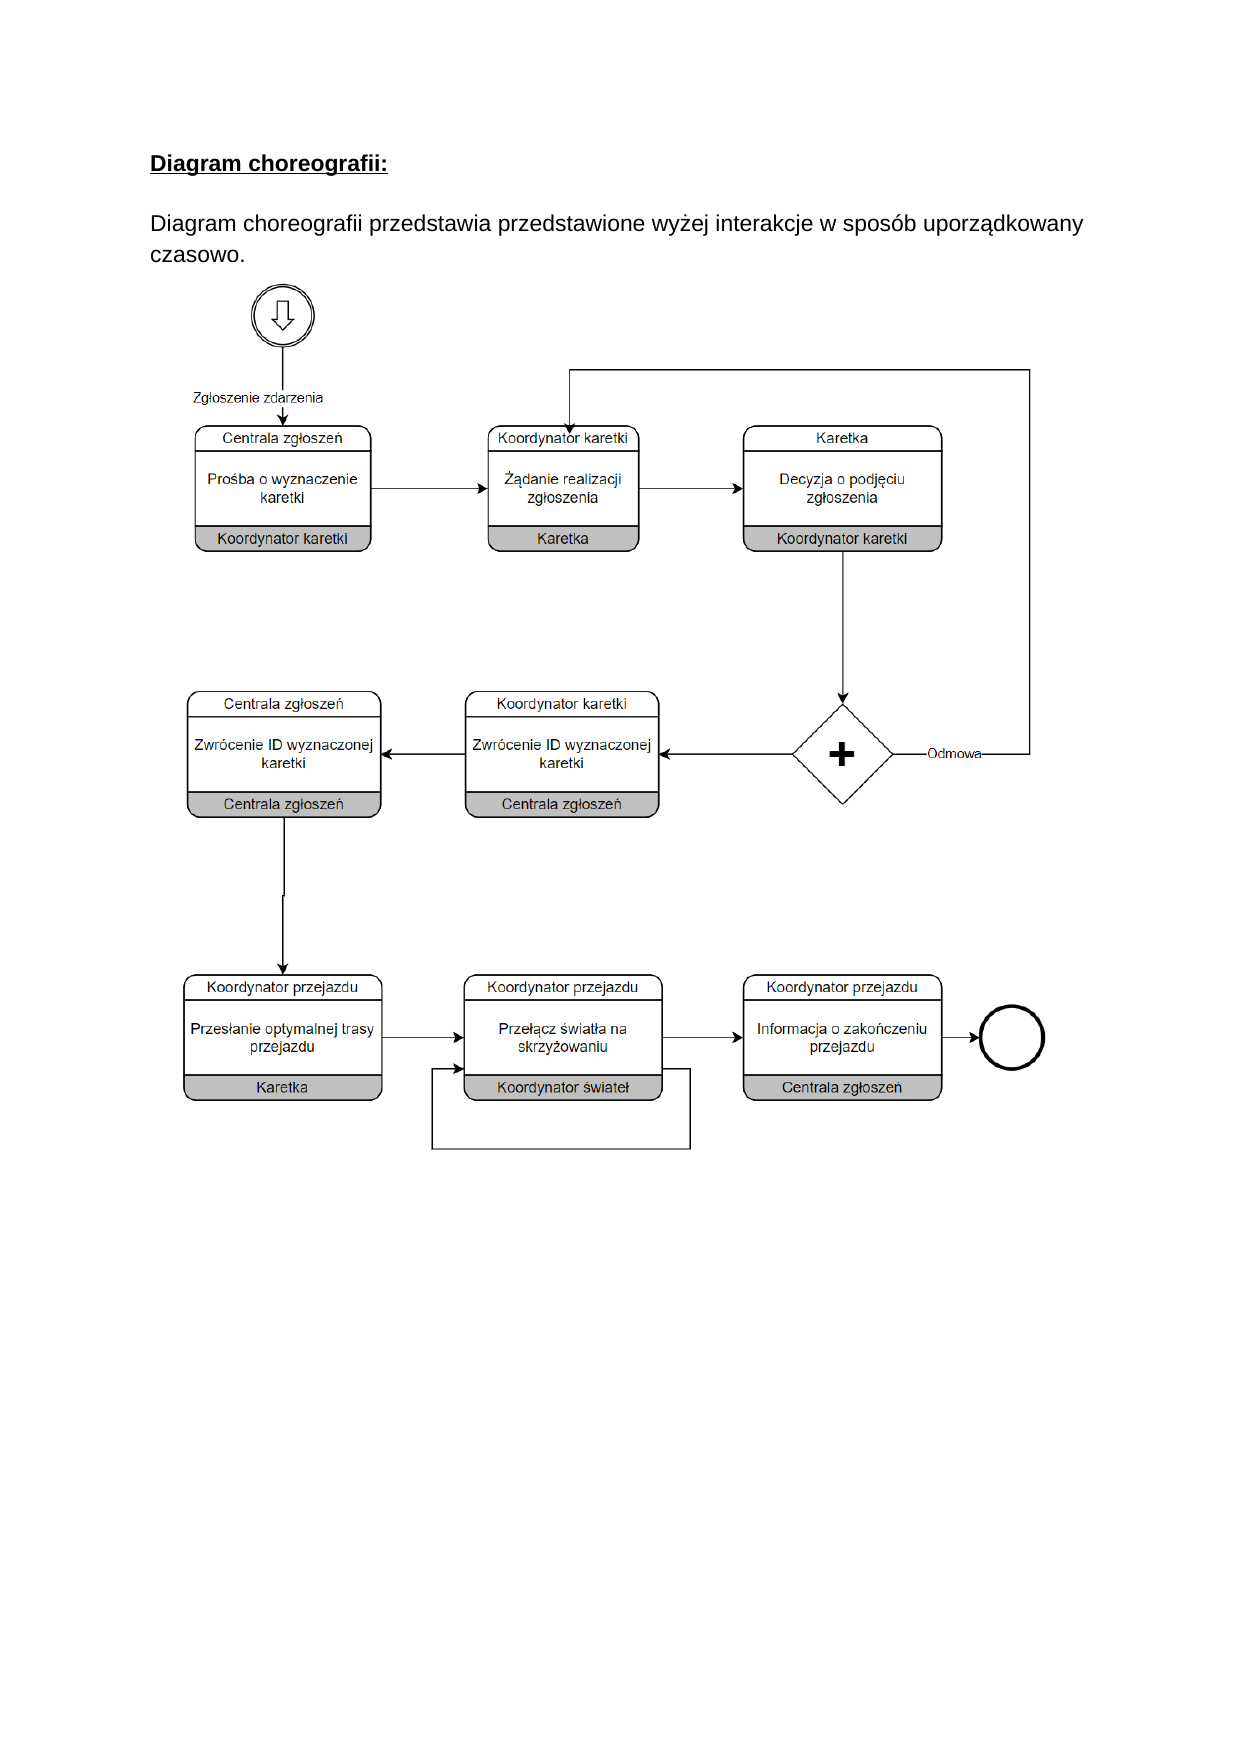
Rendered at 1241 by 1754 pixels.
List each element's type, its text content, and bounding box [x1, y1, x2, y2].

text Diagram choreografii przedstawia przedstawione wyżej interakcje w sposób uporządkowany czasowo. [150, 210, 1090, 267]
text Diagram choreografii: [150, 150, 1090, 207]
picture [150, 270, 1091, 1159]
